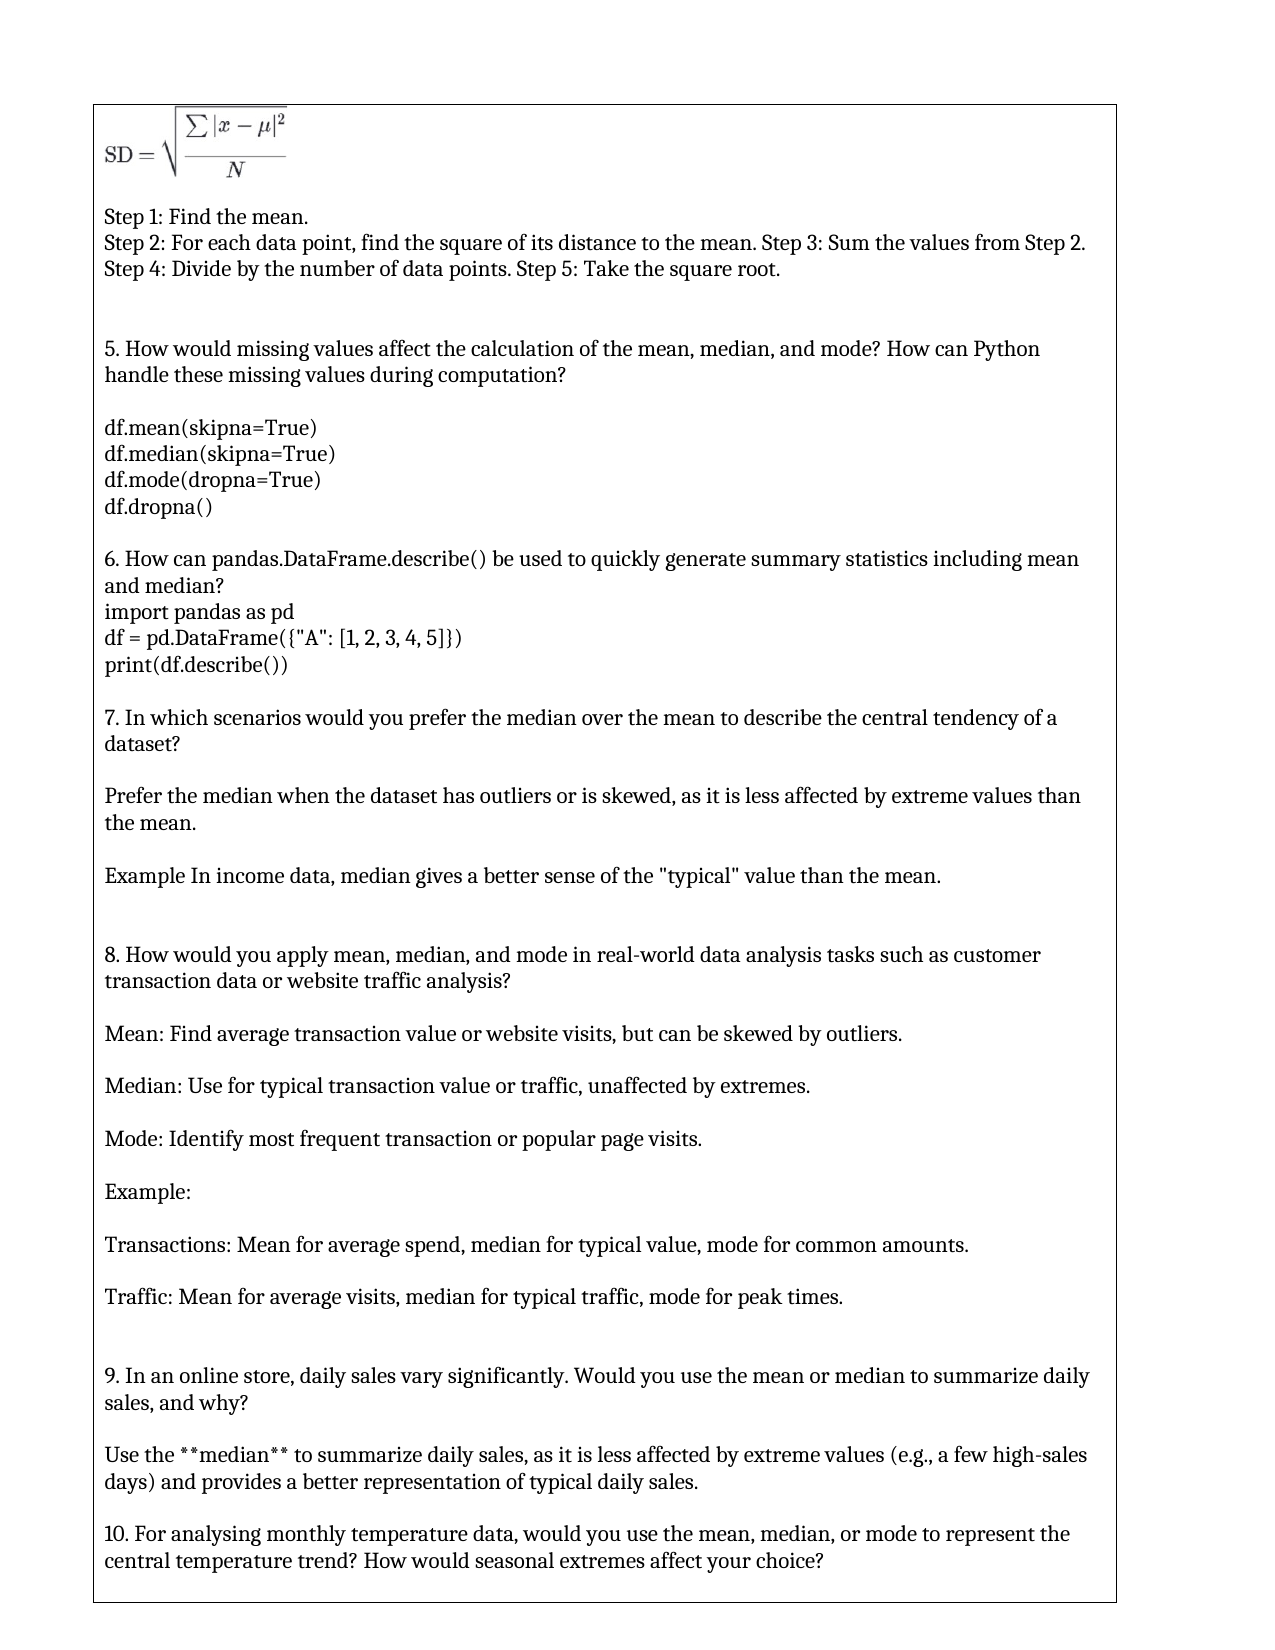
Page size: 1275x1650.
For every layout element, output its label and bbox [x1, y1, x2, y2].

table_cell [94, 105, 1116, 1602]
picture [104, 105, 288, 178]
